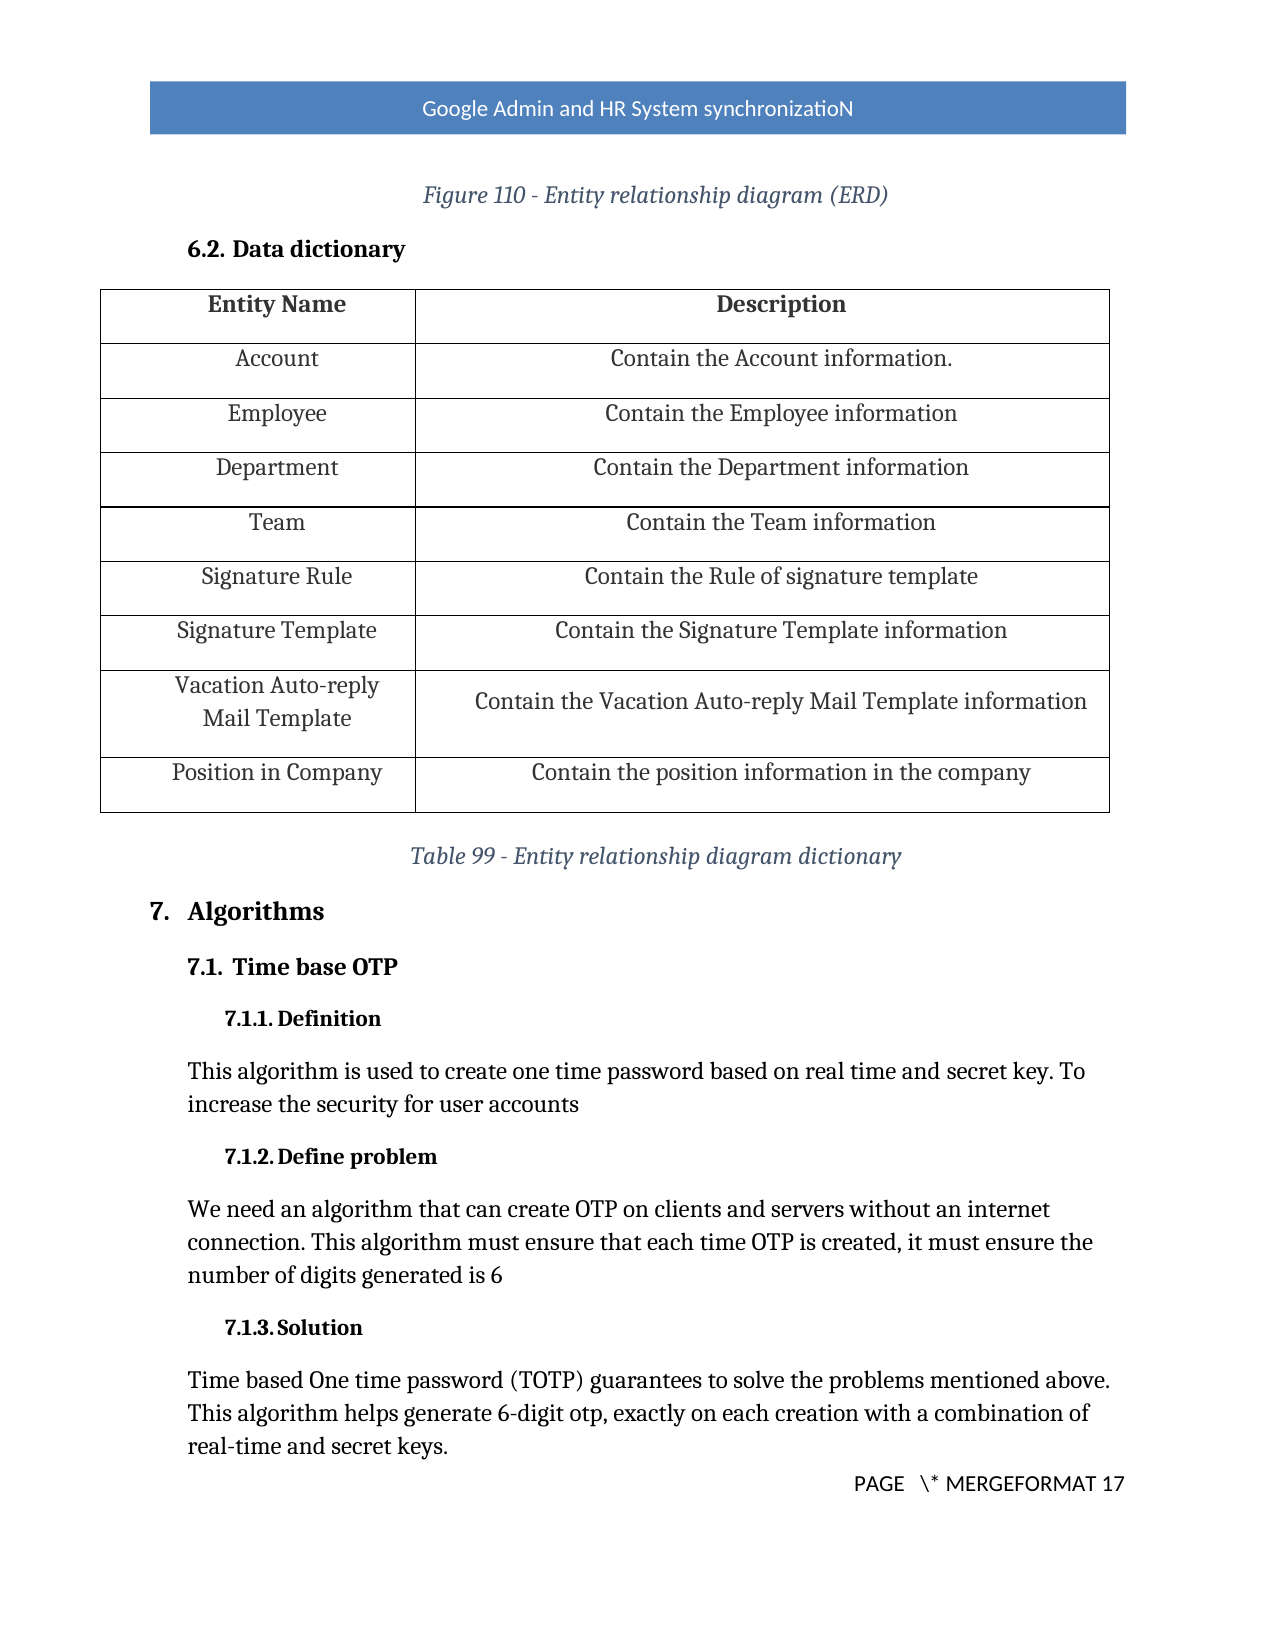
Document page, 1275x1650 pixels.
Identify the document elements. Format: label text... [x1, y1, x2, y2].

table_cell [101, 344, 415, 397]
text Table 99 - Entity relationship diagram dictionary [187, 842, 1125, 871]
text Time based One time password (TOTP) guarantees to solve the problems mentioned above. This algorithm helps generate 6-digit otp, exactly on each creation with a combination of real-time and secret keys. [187, 1366, 1125, 1461]
text This algorithm is used to create one time password based on real time and secret key. To increase the security for user accounts [187, 1057, 1125, 1119]
text We need an algorithm that can create OTP on clients and servers without an internet connection. This algorithm must ensure that each time OTP is created, it must ensure the number of digits generated is 6 [187, 1195, 1125, 1290]
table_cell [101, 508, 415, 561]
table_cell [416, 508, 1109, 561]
subtitle Data dictionary [187, 234, 1125, 263]
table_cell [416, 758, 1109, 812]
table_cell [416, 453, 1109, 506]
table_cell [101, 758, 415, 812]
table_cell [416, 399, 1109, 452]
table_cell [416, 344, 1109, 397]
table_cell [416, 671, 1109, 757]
subtitle Time base OTP [187, 952, 1125, 981]
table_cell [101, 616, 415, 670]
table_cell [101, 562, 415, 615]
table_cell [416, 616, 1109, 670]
text Figure 110 - Entity relationship diagram (ERD) [187, 181, 1125, 209]
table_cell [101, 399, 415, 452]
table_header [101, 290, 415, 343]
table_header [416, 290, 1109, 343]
subtitle Solution [225, 1315, 1125, 1341]
subtitle Define problem [225, 1144, 1125, 1171]
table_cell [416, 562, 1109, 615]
subtitle Algorithms [150, 896, 1125, 927]
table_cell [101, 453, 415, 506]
subtitle Definition [225, 1006, 1125, 1033]
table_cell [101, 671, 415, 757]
